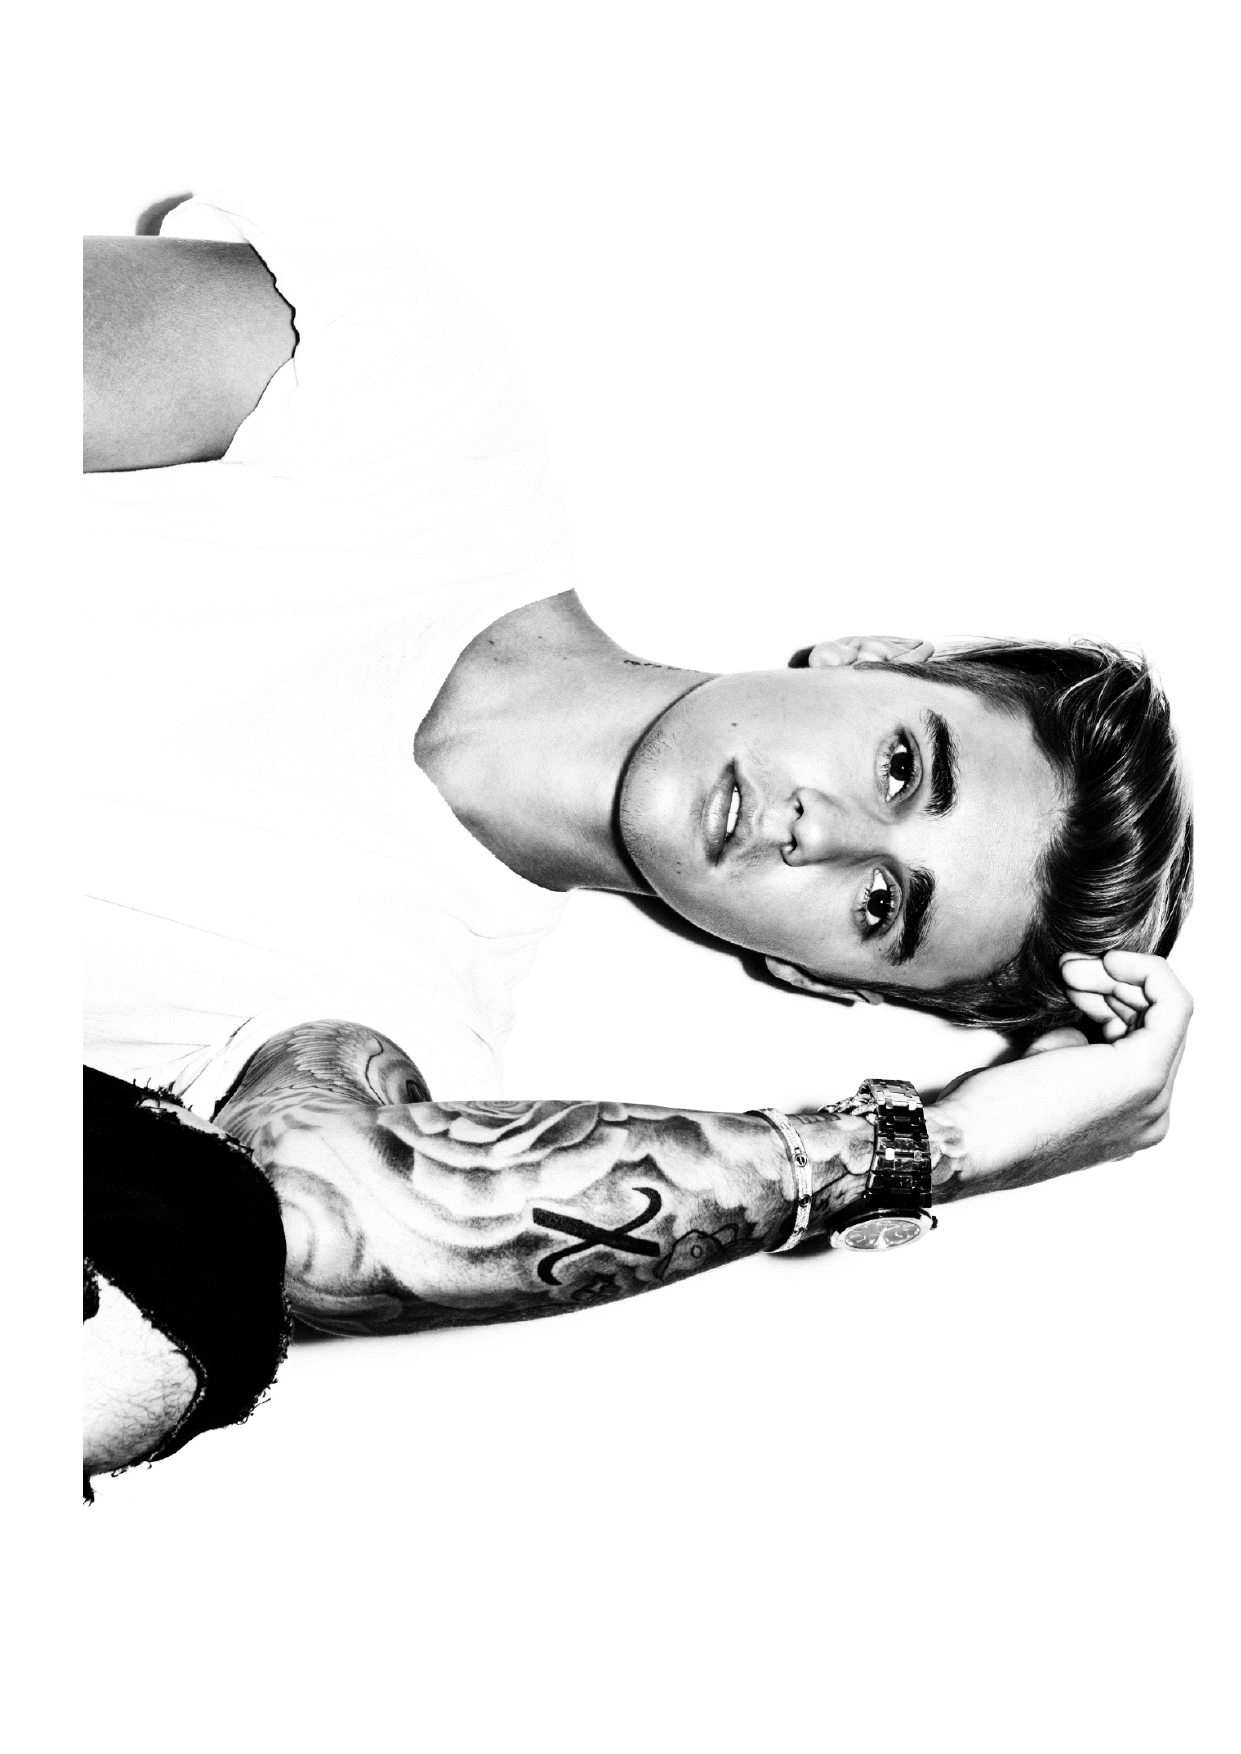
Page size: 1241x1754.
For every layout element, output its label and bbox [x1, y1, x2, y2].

picture [84, 102, 1194, 1677]
